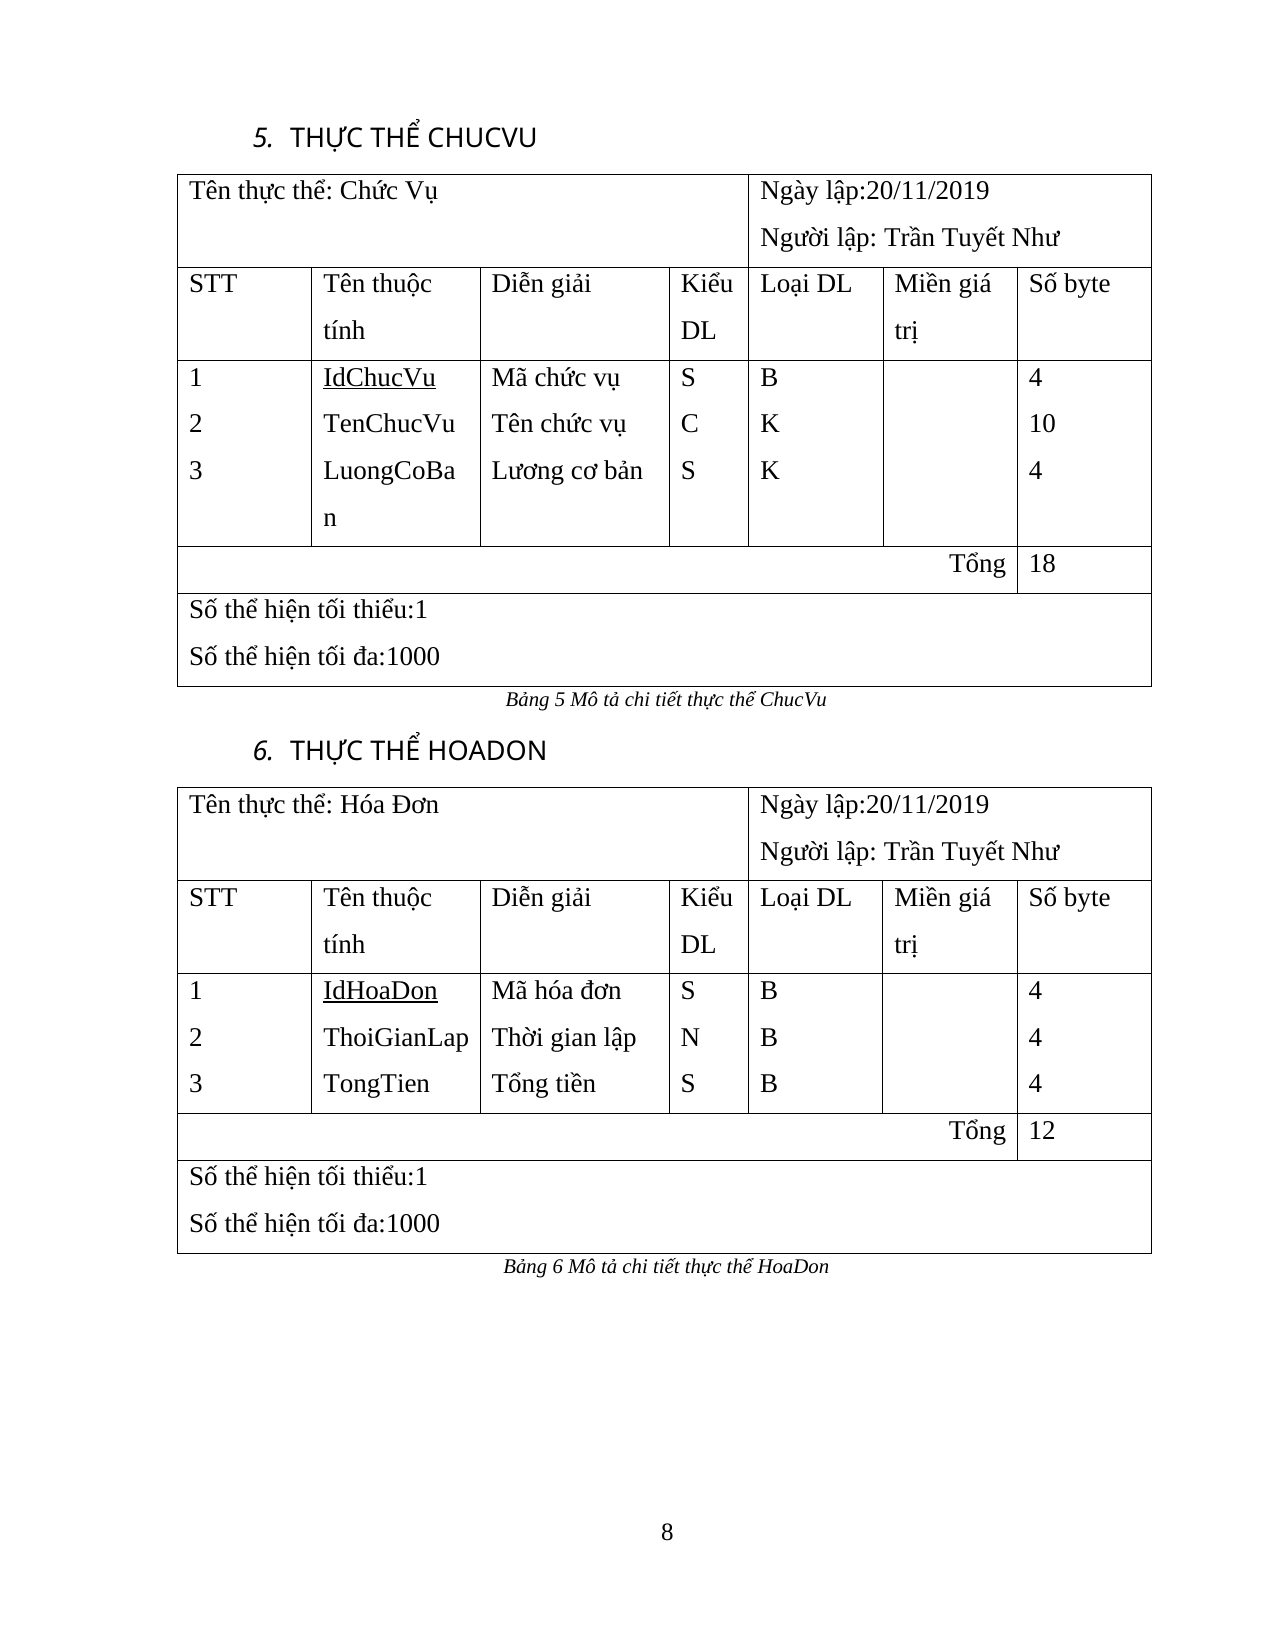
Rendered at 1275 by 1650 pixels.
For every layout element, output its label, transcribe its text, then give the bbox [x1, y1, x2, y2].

list THỰC THỂ HOADON [252, 732, 1157, 768]
table_cell Loại DL [749, 268, 883, 360]
table_cell 18 [1018, 547, 1151, 593]
table_cell Miền giá trị [884, 268, 1017, 360]
table_cell Kiểu DL [670, 881, 748, 973]
table_cell 1 2 3 [178, 974, 311, 1113]
table_cell IdChucVu TenChucVu LuongCoBan [312, 361, 480, 546]
table_header Ngày lập:20/11/2019 Người lập: Trần Tuyết Như [749, 788, 1151, 880]
table_cell Số thể hiện tối thiểu:1 Số thể hiện tối đa:1000 [178, 594, 1151, 686]
table_cell Miền giá trị [883, 881, 1017, 973]
table_cell Diễn giải [481, 881, 669, 973]
table_cell Mã chức vụ Tên chức vụ Lương cơ bản [481, 361, 669, 546]
table_cell B K K [749, 361, 883, 546]
text Bảng Mô tả chi tiết thực thể ChucVu [177, 687, 1157, 711]
table_cell Tên thuộc tính [312, 881, 480, 973]
table_header Tên thực thể: Hóa Đơn [178, 788, 748, 880]
table_cell Loại DL [749, 881, 882, 973]
table_cell 1 2 3 [178, 361, 311, 546]
table_cell STT [178, 268, 311, 360]
table_cell 4 10 4 [1018, 361, 1151, 546]
table_header Tên thực thể: Chức Vụ [178, 175, 748, 267]
table_header Ngày lập:20/11/2019 Người lập: Trần Tuyết Như [749, 175, 1151, 267]
table_cell [884, 361, 1017, 546]
table_cell Mã hóa đơn Thời gian lập Tổng tiền [481, 974, 669, 1113]
table_cell STT [178, 881, 311, 973]
table_cell 4 4 4 [1018, 974, 1151, 1113]
table_cell IdHoaDon ThoiGianLap TongTien [312, 974, 480, 1113]
table_cell 12 [1018, 1114, 1151, 1159]
table_cell Số byte [1018, 881, 1151, 973]
table_cell S N S [670, 974, 748, 1113]
table_cell Kiểu DL [670, 268, 748, 360]
text Bảng Mô tả chi tiết thực thể HoaDon [177, 1254, 1157, 1278]
table_cell S C S [670, 361, 748, 546]
table_cell Số byte [1018, 268, 1151, 360]
table_cell B B B [749, 974, 882, 1113]
table_cell [883, 974, 1017, 1113]
table_cell Tổng [178, 547, 1017, 593]
table_cell Diễn giải [481, 268, 669, 360]
table_cell Số thể hiện tối thiểu:1 Số thể hiện tối đa:1000 [178, 1161, 1151, 1253]
table_cell Tên thuộc tính [312, 268, 480, 360]
table_cell Tổng [178, 1114, 1017, 1159]
list THỰC THỂ CHUCVU [252, 118, 1157, 155]
